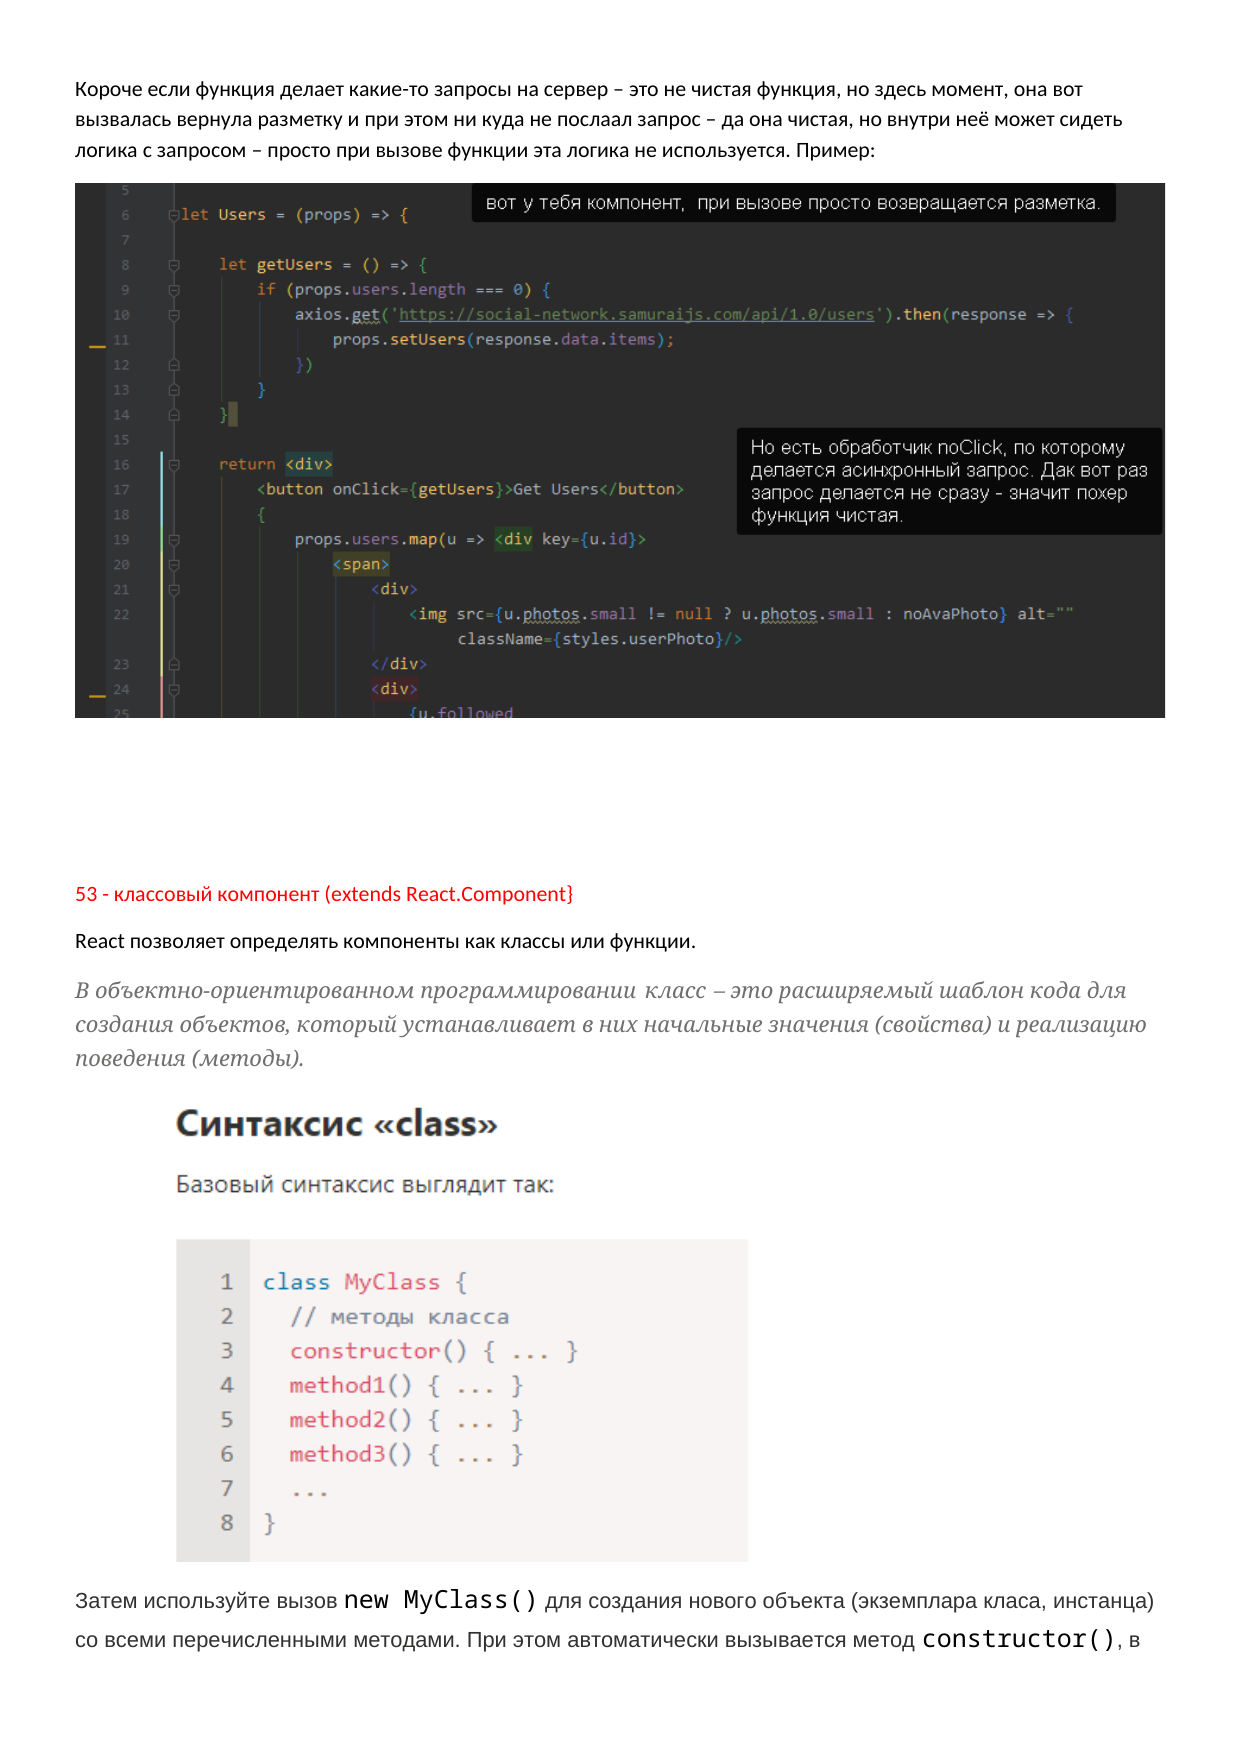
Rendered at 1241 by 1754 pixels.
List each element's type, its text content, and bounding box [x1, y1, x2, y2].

text Короче если функция делает какие-то запросы на сервер – это не чистая функция, но здесь момент, она вот вызвалась вернула разметку и при этом ни куда не послаал запрос – да она чистая, но внутри неё может сидеть логика с запросом – просто при вызове функции эта логика не используется. Пример: [75, 75, 1165, 163]
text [75, 1582, 1165, 1655]
text В объектно-ориентированном программировании класс – это расширяемый шаблон кода для создания объектов, который устанавливает в них начальные значения (свойства) и реализацию поведения (методы). [75, 975, 1165, 1073]
picture [75, 183, 1166, 718]
picture [75, 1094, 749, 1562]
text React позволяет определять компоненты как классы или функции. [75, 928, 1165, 954]
text 53 - классовый компонент (extends React.Component} [75, 880, 1165, 907]
